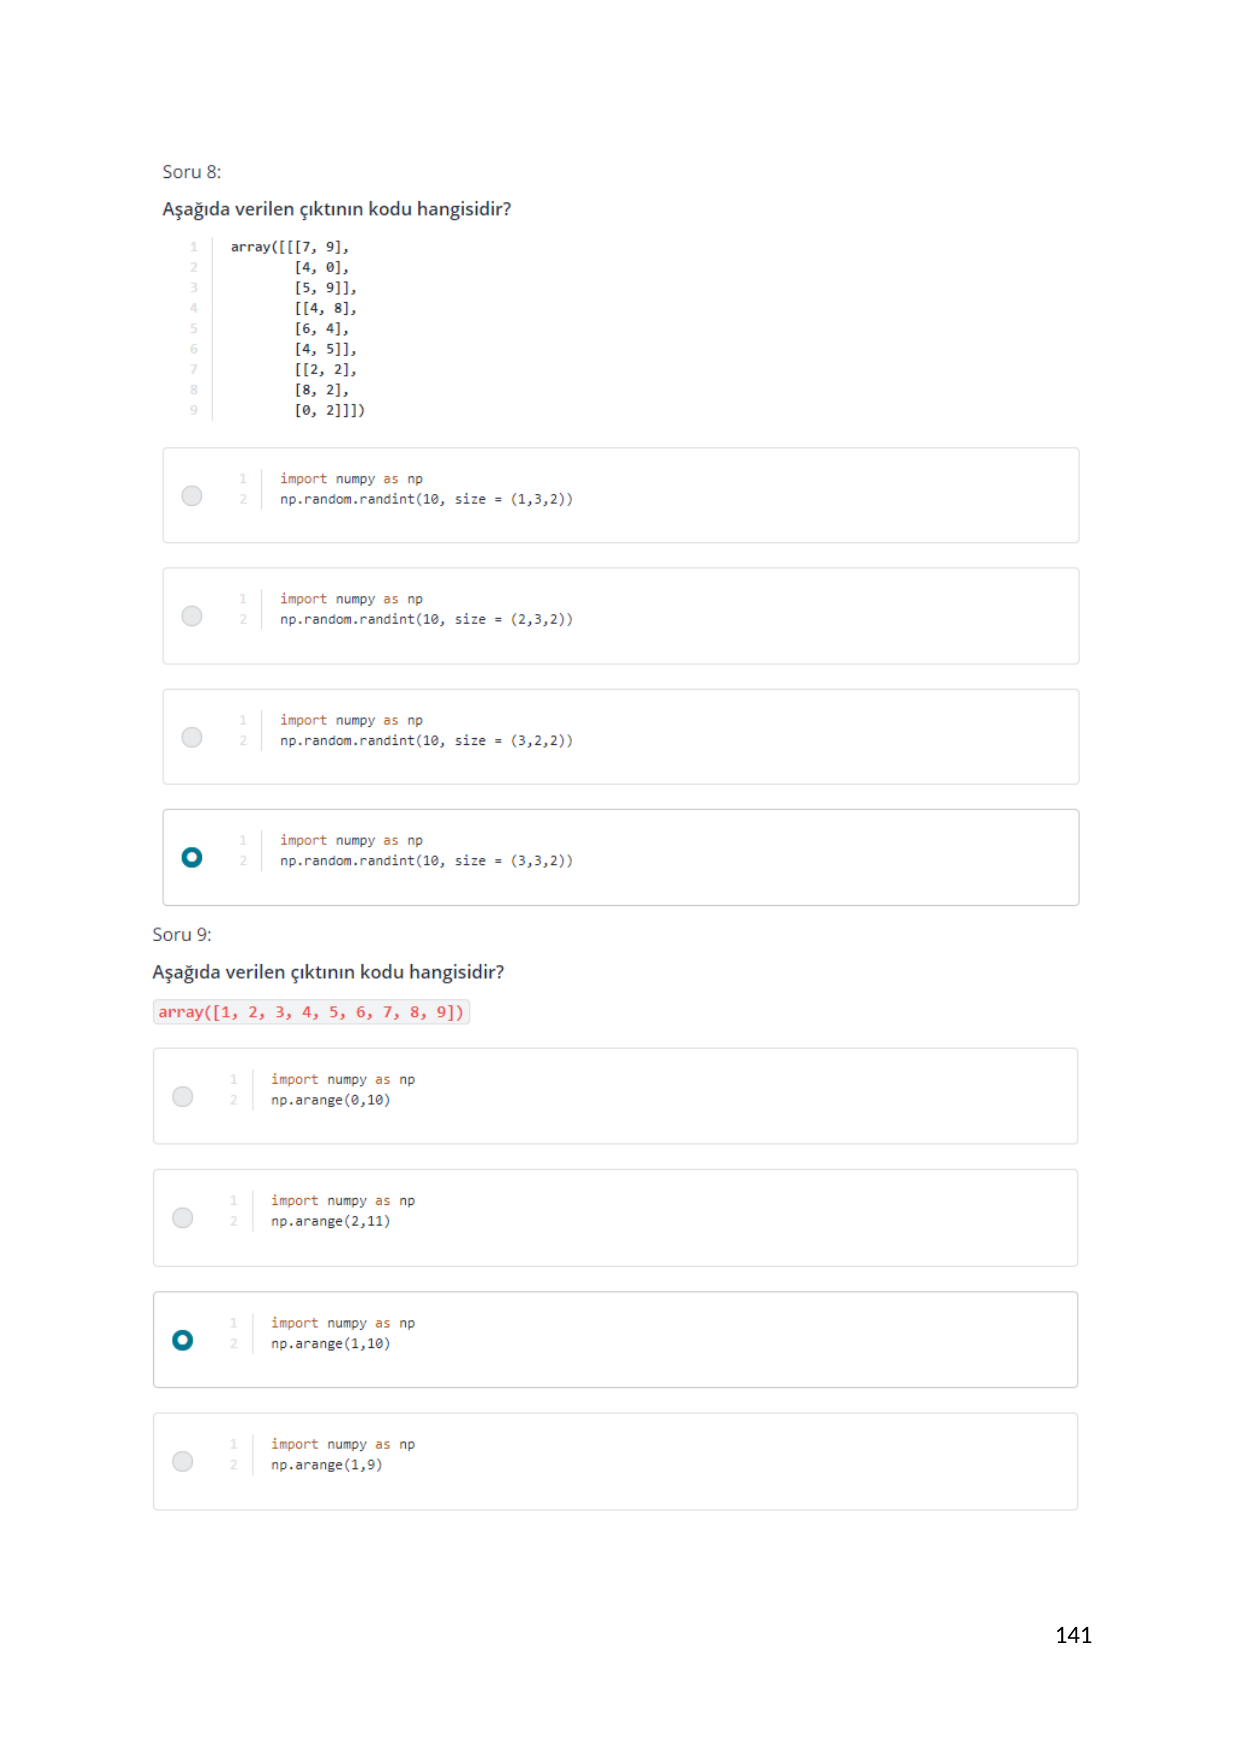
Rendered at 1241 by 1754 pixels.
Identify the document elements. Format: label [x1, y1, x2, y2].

picture [147, 918, 1093, 1524]
picture [147, 147, 1093, 917]
